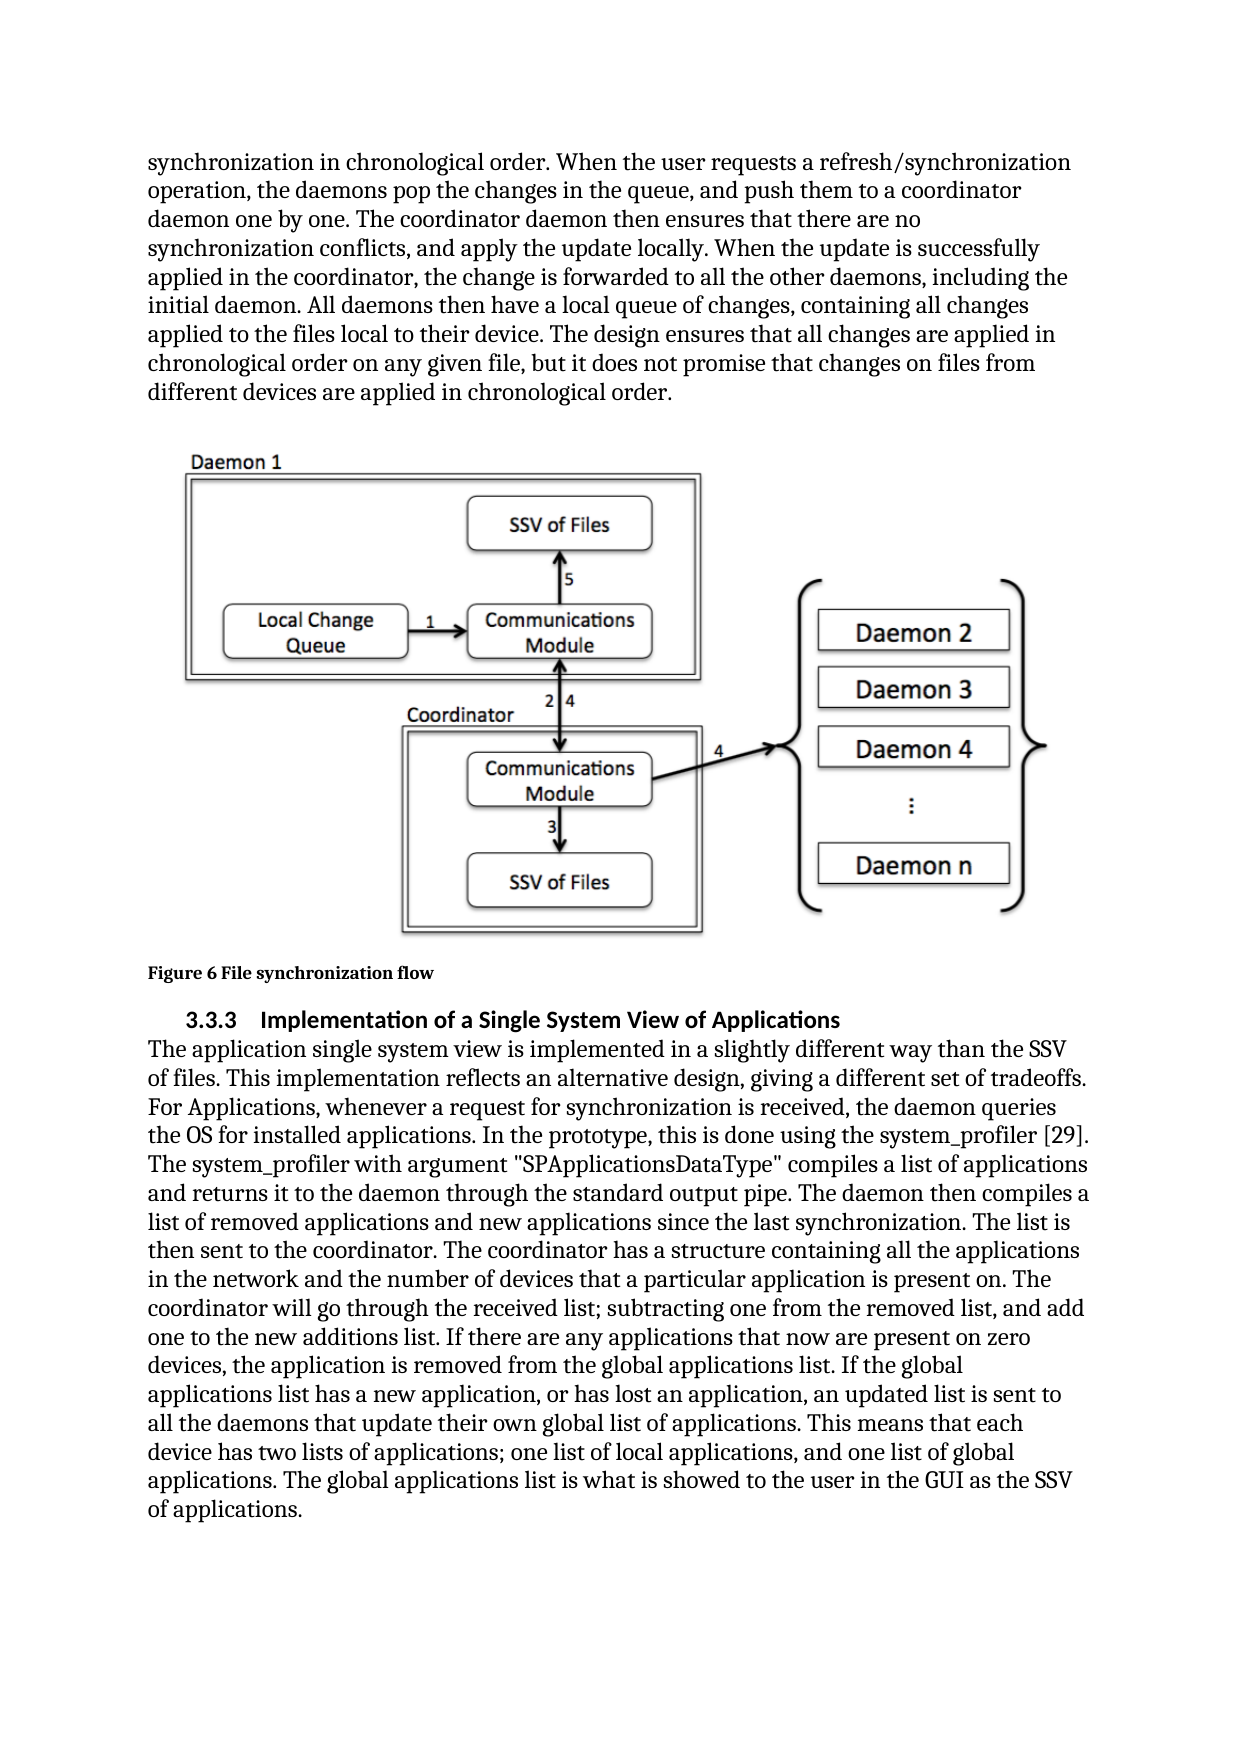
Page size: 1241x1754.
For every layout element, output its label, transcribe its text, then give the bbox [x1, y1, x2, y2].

picture [148, 435, 1093, 963]
subtitle Implementation of a Single System View of Applications [185, 1004, 1092, 1035]
text The application single system view is implemented in a slightly different way than the SSV of files. This implementation reflects an alternative design, giving a different set of tradeoffs. For Applications, whenever a request for synchronization is received, the daemon queries the OS for installed applications. In the prototype, this is done using the system_profiler [29]. The system_profiler with argument "SPApplicationsDataType" compiles a list of applications and returns it to the daemon through the standard output pipe. The daemon then compiles a list of removed applications and new applications since the last synchronization. The list is then sent to the coordinator. The coordinator has a structure containing all the applications in the network and the number of devices that a particular application is present on. The coordinator will go through the received list; subtracting one from the removed list, and add one to the new additions list. If there are any applications that now are present on zero devices, the application is removed from the global applications list. If the global applications list has a new application, or has lost an application, an updated list is sent to all the daemons that update their own global list of applications. This means that each device has two lists of applications; one list of local applications, and one list of global applications. The global applications list is what is showed to the user in the GUI as the SSV of applications. [148, 1035, 1092, 1524]
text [148, 148, 1092, 406]
text Figure 6 File synchronization flow [148, 963, 1092, 984]
